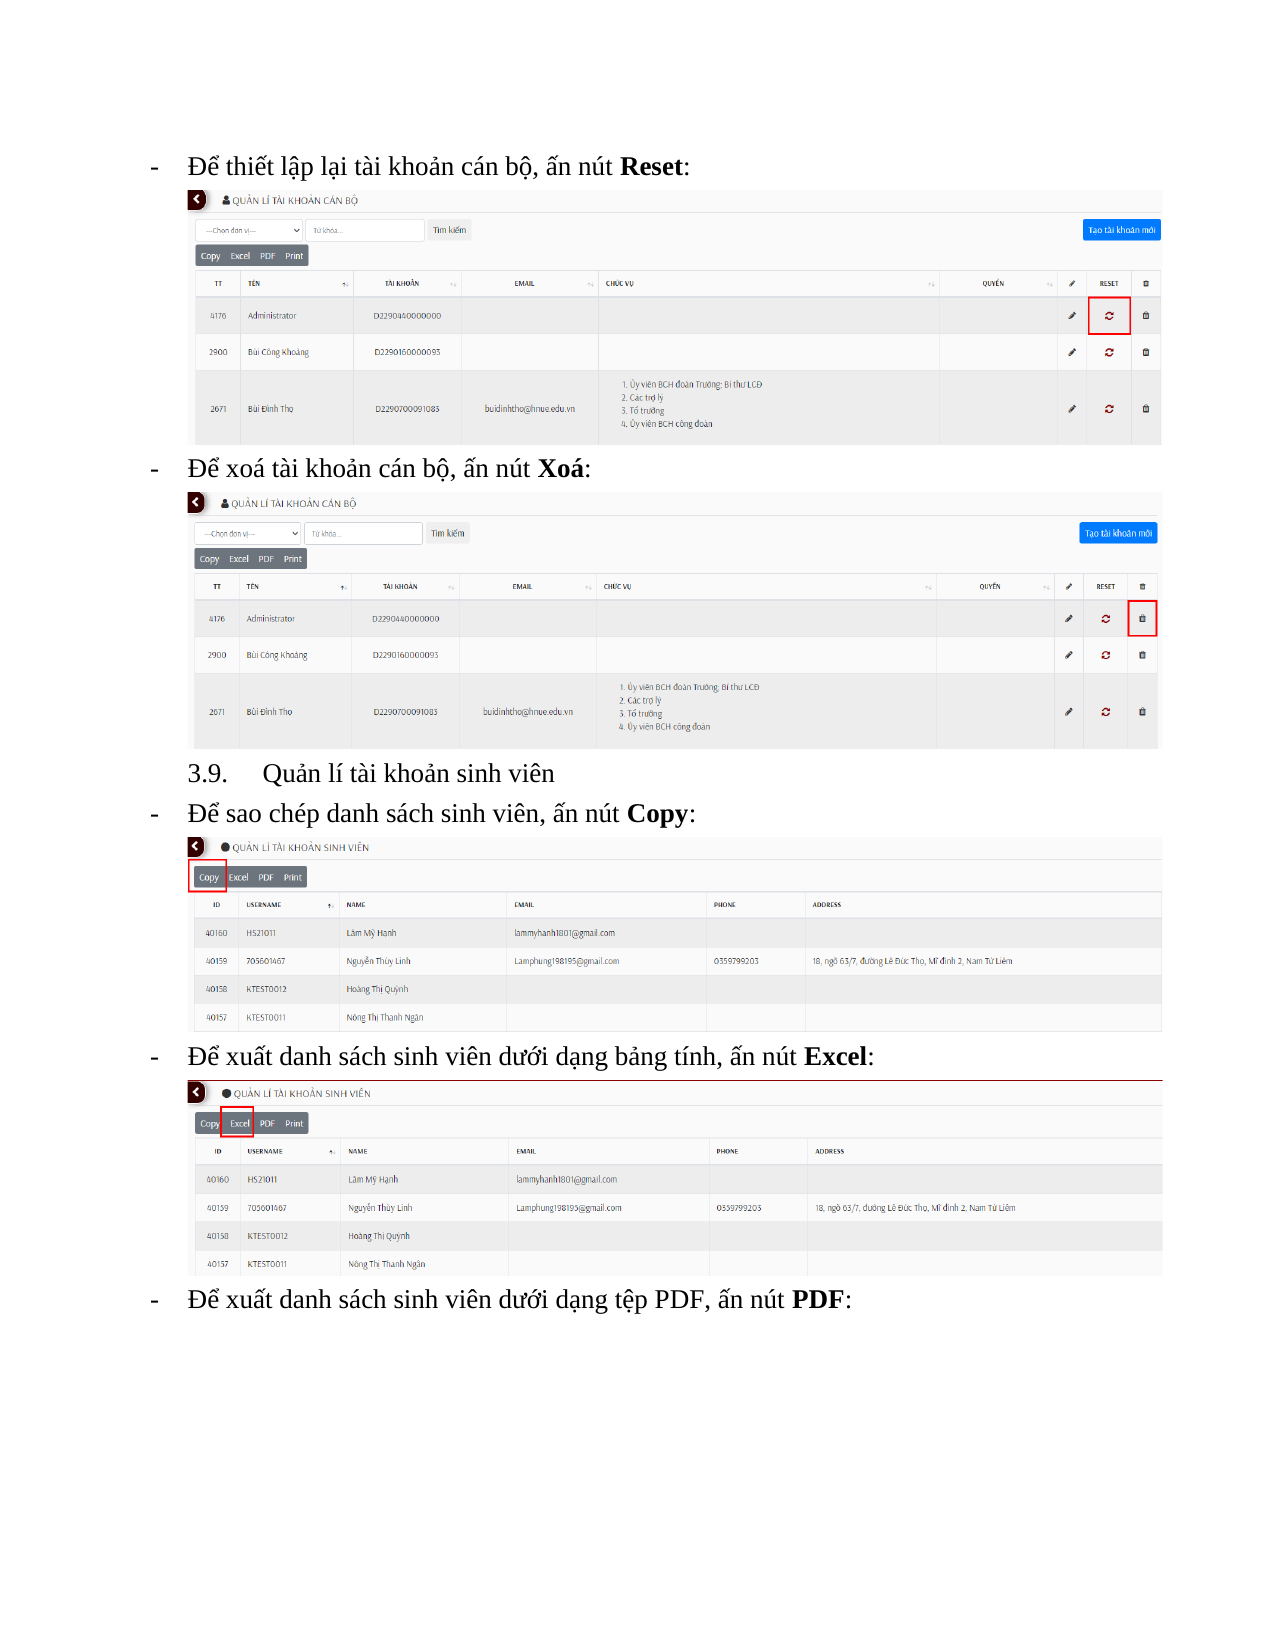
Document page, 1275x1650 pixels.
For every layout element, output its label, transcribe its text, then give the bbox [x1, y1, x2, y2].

picture [187, 837, 1163, 1032]
picture [187, 190, 1163, 445]
picture [187, 492, 1163, 749]
list Để thiết lập lại tài khoản cán bộ, ấn nút Reset: [150, 150, 1125, 181]
list Để xoá tài khoản cán bộ, ấn nút Xoá: [150, 452, 1125, 484]
picture [187, 1080, 1163, 1276]
list Để sao chép danh sách sinh viên, ấn nút Copy: [150, 797, 1125, 828]
list Để xuất danh sách sinh viên dưới dạng tệp PDF, ấn nút PDF: [150, 1284, 1125, 1315]
list Quản lí tài khoản sinh viên [187, 757, 1125, 788]
list Để xuất danh sách sinh viên dưới dạng bảng tính, ấn nút Excel: [150, 1040, 1125, 1071]
